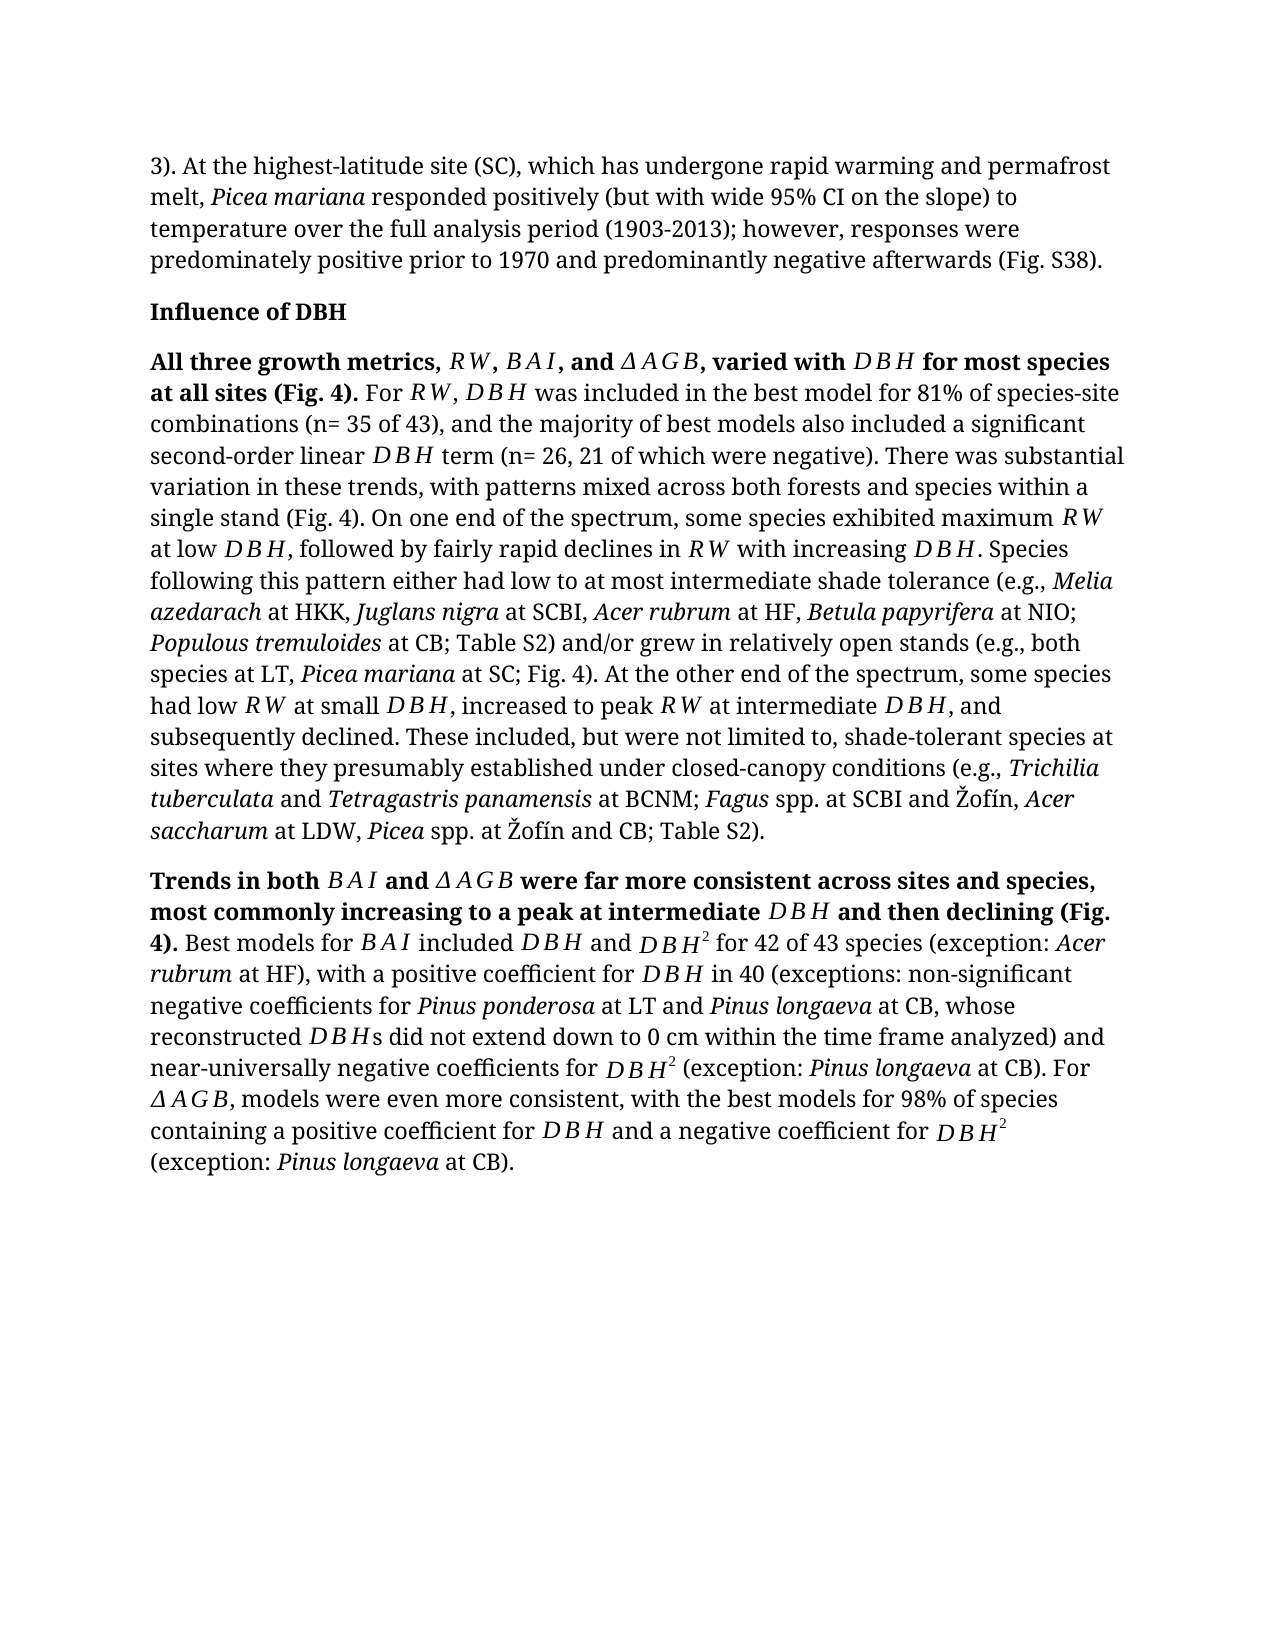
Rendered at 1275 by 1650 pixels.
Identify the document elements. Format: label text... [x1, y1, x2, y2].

subtitle Influence of DBH [150, 296, 1125, 327]
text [150, 150, 1125, 275]
text Trends in both and were far more consistent across sites and species, most commonly increasing to a peak at intermediate and then declining (Fig. 4). Best models for included and for 42 of 43 species (exception: Acer rubrum at HF), with a positive coefficient for in 40 (exceptions: non-significant negative coefficients for Pinus ponderosa at LT and Pinus longaeva at CB, whose reconstructed s did not extend down to 0 cm within the time frame analyzed) and near-universally negative coefficients for (exception: Pinus longaeva at CB). For , models were even more consistent, with the best models for 98% of species containing a positive coefficient for and a negative coefficient for (exception: Pinus longaeva at CB). [150, 864, 1125, 1177]
text All three growth metrics, , , and , varied with for most species at all sites (Fig. 4). For , was included in the best model for 81% of species-site combinations (n= 35 of 43), and the majority of best models also included a significant second-order linear term (n= 26, 21 of which were negative). There was substantial variation in these trends, with patterns mixed across both forests and species within a single stand (Fig. 4). On one end of the spectrum, some species exhibited maximum at low , followed by fairly rapid declines in with increasing . Species following this pattern either had low to at most intermediate shade tolerance (e.g., Melia azedarach at HKK, Juglans nigra at SCBI, Acer rubrum at HF, Betula papyrifera at NIO; Populous tremuloides at CB; Table S2) and/or grew in relatively open stands (e.g., both species at LT, Picea mariana at SC; Fig. 4). At the other end of the spectrum, some species had low at small , increased to peak at intermediate , and subsequently declined. These included, but were not limited to, shade-tolerant species at sites where they presumably established under closed-canopy conditions (e.g., Trichilia tuberculata and Tetragastris panamensis at BCNM; Fagus spp. at SCBI and Žofín, Acer saccharum at LDW, Picea spp. at Žofín and CB; Table S2). [150, 346, 1125, 846]
